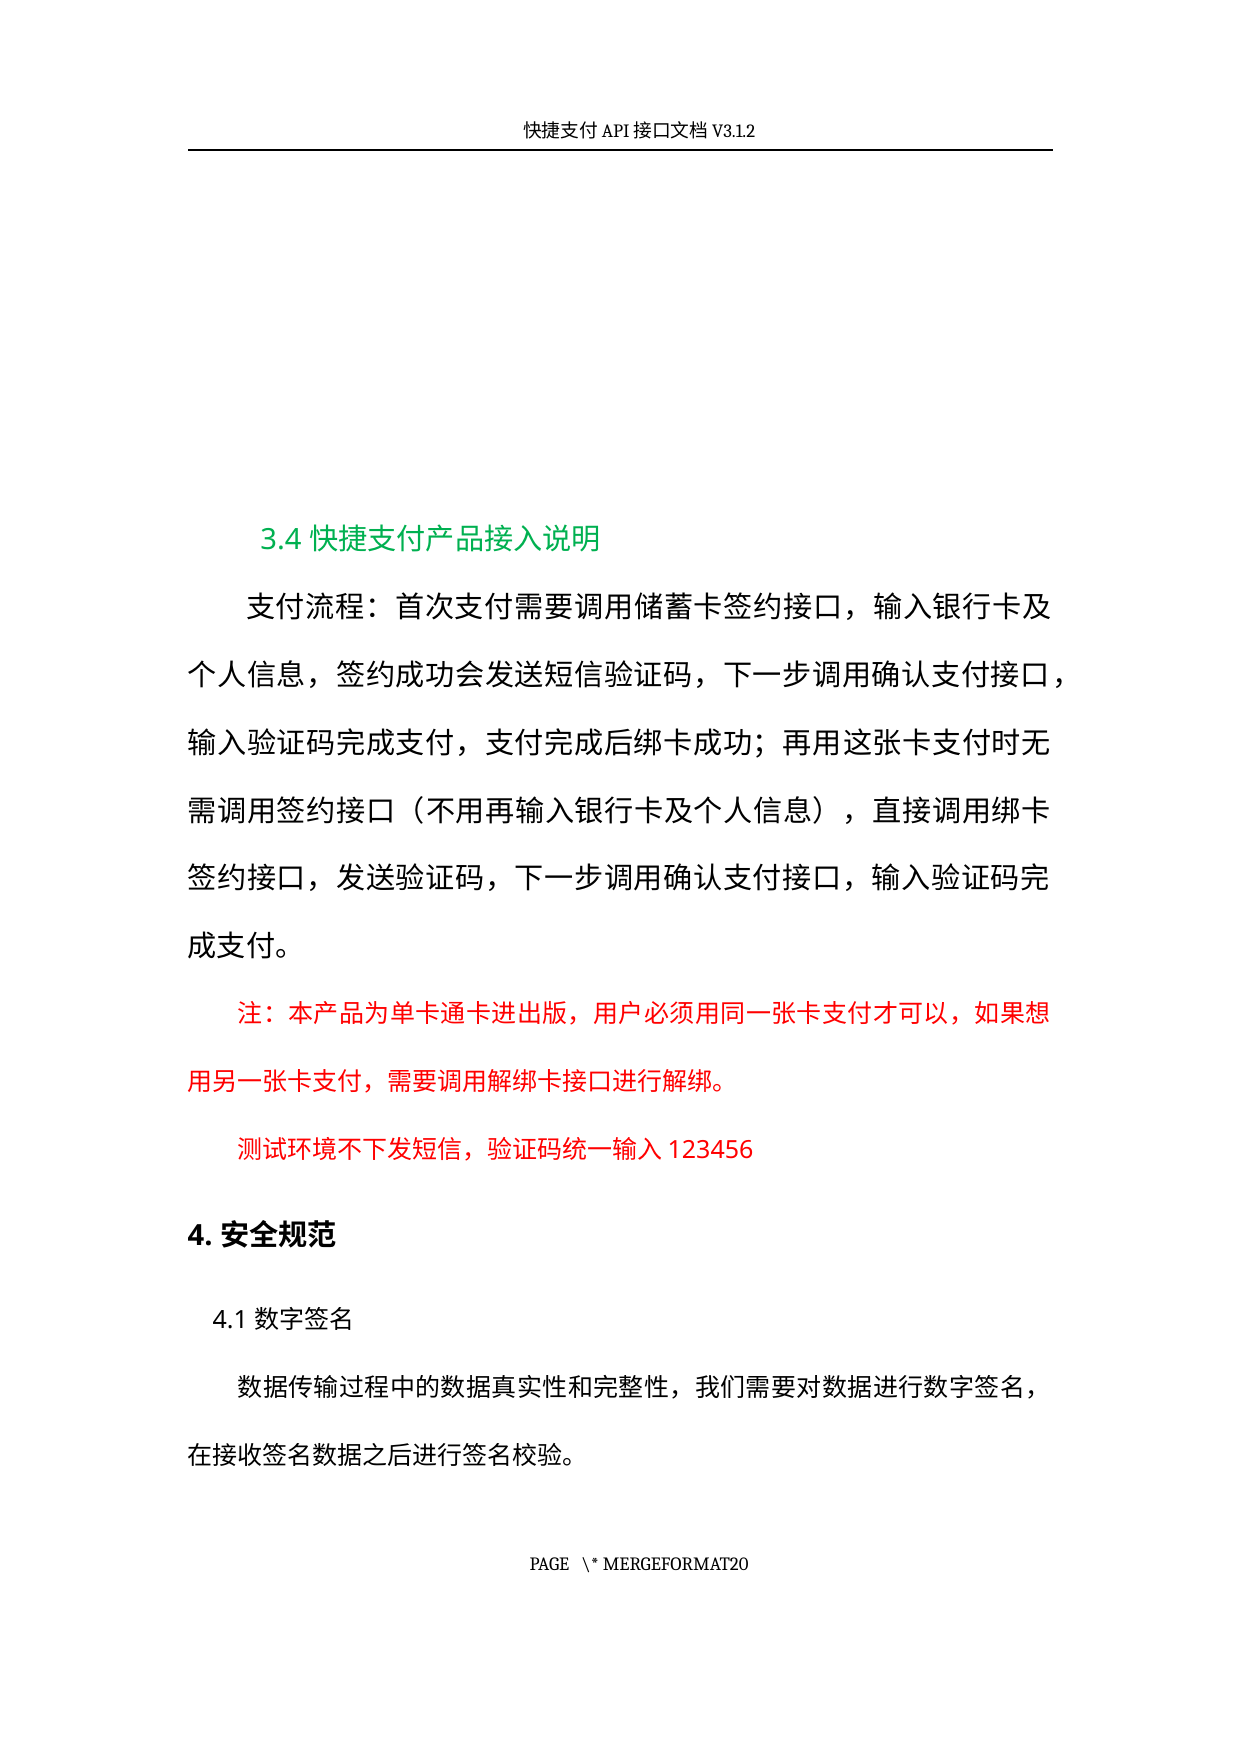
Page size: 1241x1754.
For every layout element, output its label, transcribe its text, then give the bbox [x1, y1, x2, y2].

text 支付流程：首次支付需要调用储蓄卡签约接口，输入银行卡及个人信息，签约成功会发送短信验证码，下一步调用确认支付接口，输入验证码完成支付，支付完成后绑卡成功；再用这张卡支付时无需调用签约接口（不用再输入银行卡及个人信息），直接调用绑卡签约接口，发送验证码，下一步调用确认支付接口，输入验证码完成支付。 [187, 571, 1053, 978]
text 数据传输过程中的数据真实性和完整性，我们需要对数据进行数字签名，在接收签名数据之后进行签名校验。 [187, 1352, 1053, 1487]
subtitle 4.1 数字签名 [187, 1284, 1053, 1352]
subtitle 4. 安全规范 [187, 1199, 1053, 1267]
text 测试环境不下发短信，验证码统一输入123456 [187, 1114, 1053, 1182]
text 注：本产品为单卡通卡进出版，用户必须用同一张卡支付才可以，如果想用另一张卡支付，需要调用解绑卡接口进行解绑。 [187, 978, 1053, 1114]
subtitle 3.4 快捷支付产品接入说明 [187, 503, 1053, 571]
